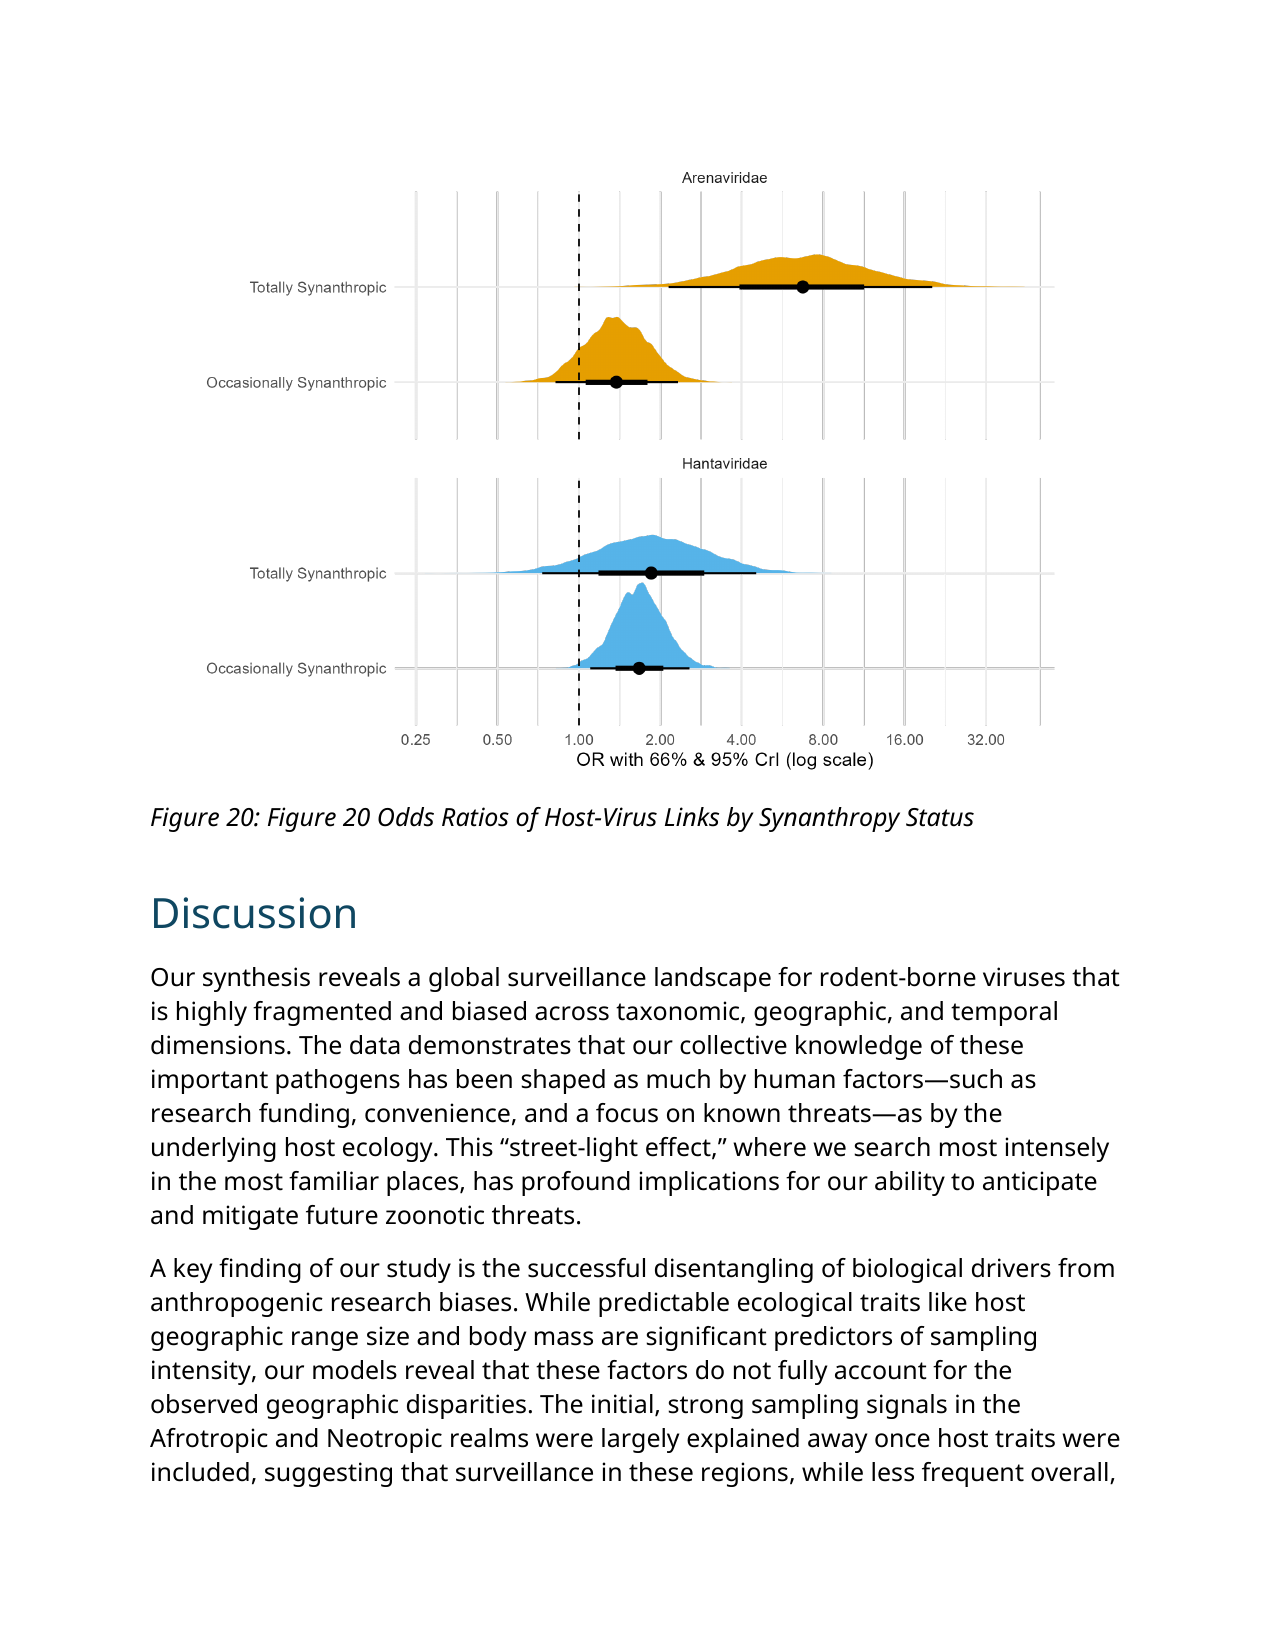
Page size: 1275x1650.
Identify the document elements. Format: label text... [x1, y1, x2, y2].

subtitle Discussion [150, 884, 1125, 940]
text Our synthesis reveals a global surveillance landscape for rodent-borne viruses that is highly fragmented and biased across taxonomic, geographic, and temporal dimensions. The data demonstrates that our collective knowledge of these important pathogens has been shaped as much by human factors—such as research funding, convenience, and a focus on known threats—as by the underlying host ecology. This “street-light effect,” where we search most intensely in the most familiar places, has profound implications for our ability to anticipate and mitigate future zoonotic threats. [150, 959, 1125, 1232]
picture [188, 153, 1064, 779]
table_header Figure 20: Figure 20 Odds Ratios of Host-Virus Links by Synanthropy Status [139, 150, 1114, 846]
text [150, 1250, 1125, 1489]
